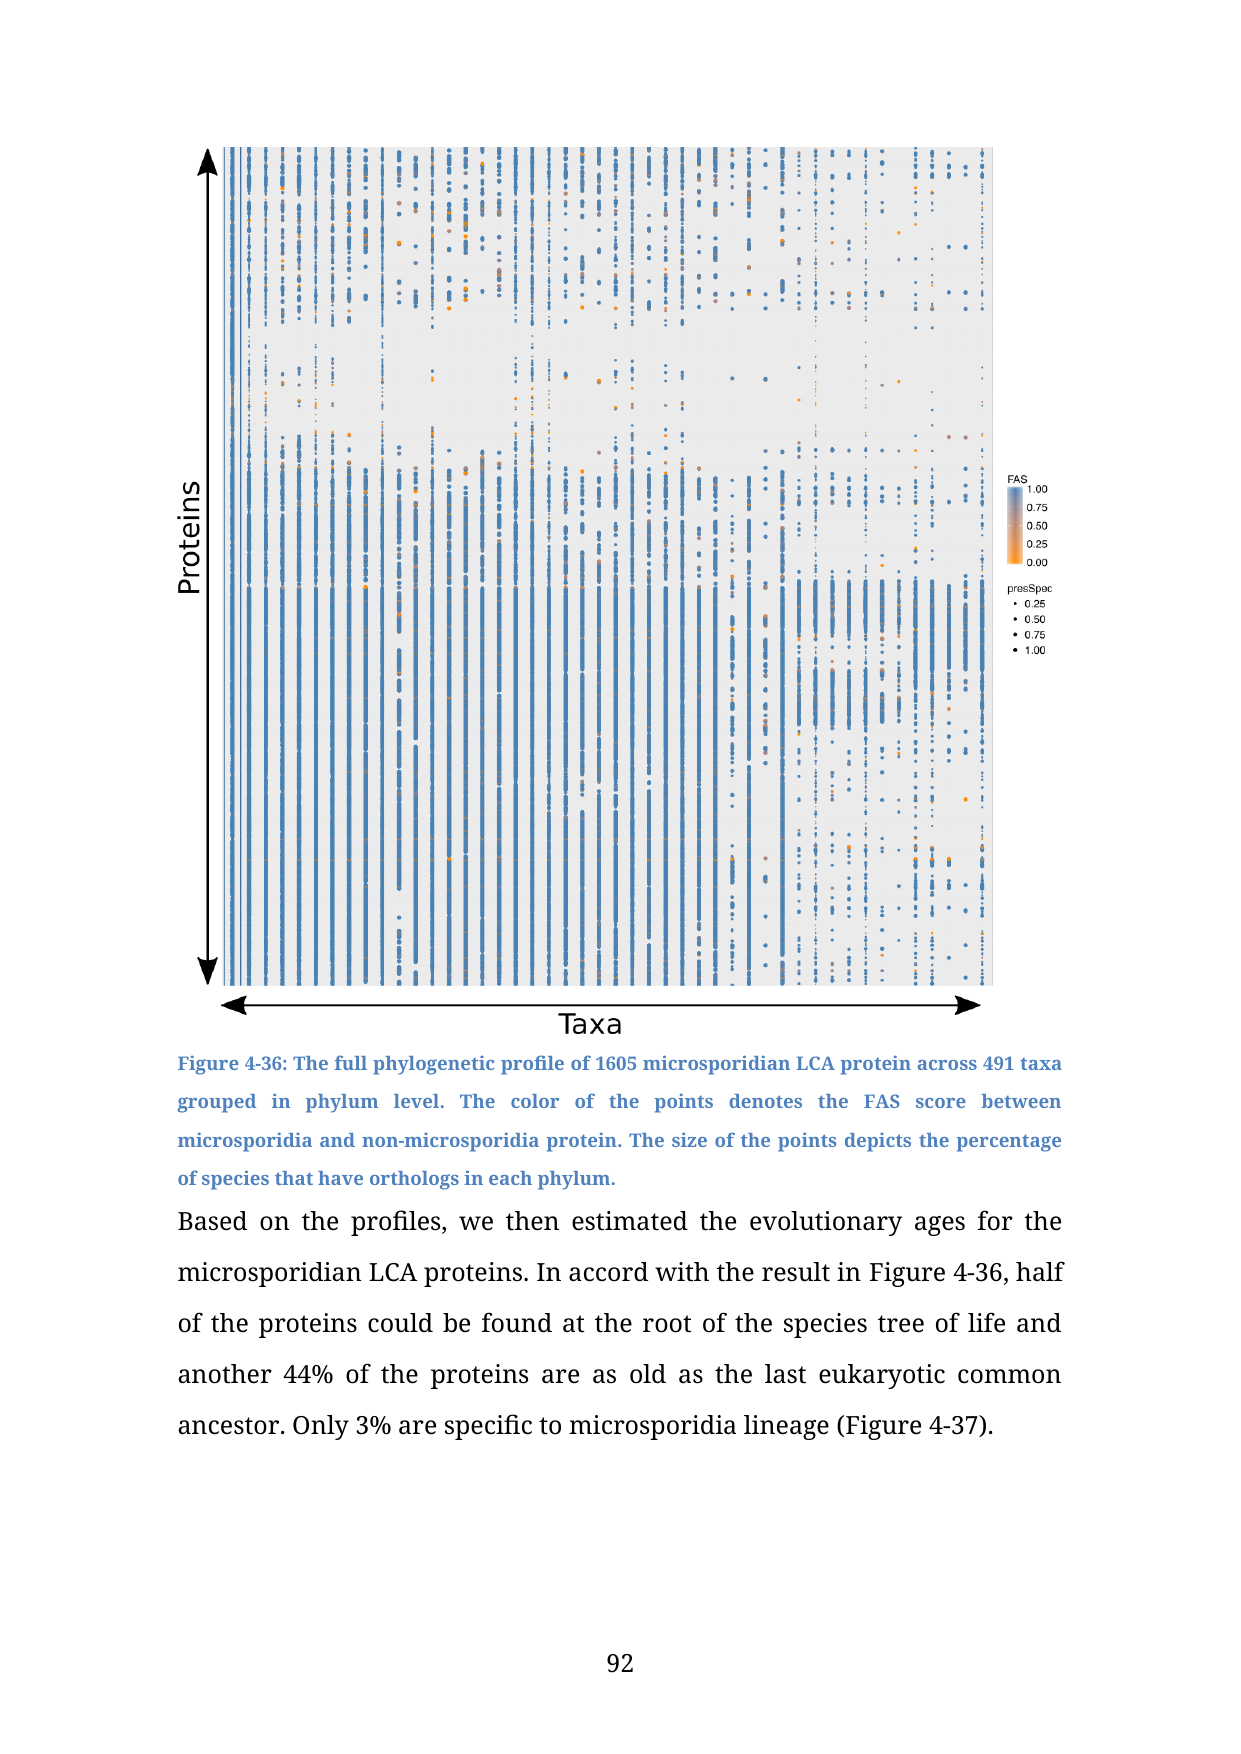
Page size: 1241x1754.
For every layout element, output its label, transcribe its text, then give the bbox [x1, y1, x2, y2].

picture [177, 147, 1052, 1034]
